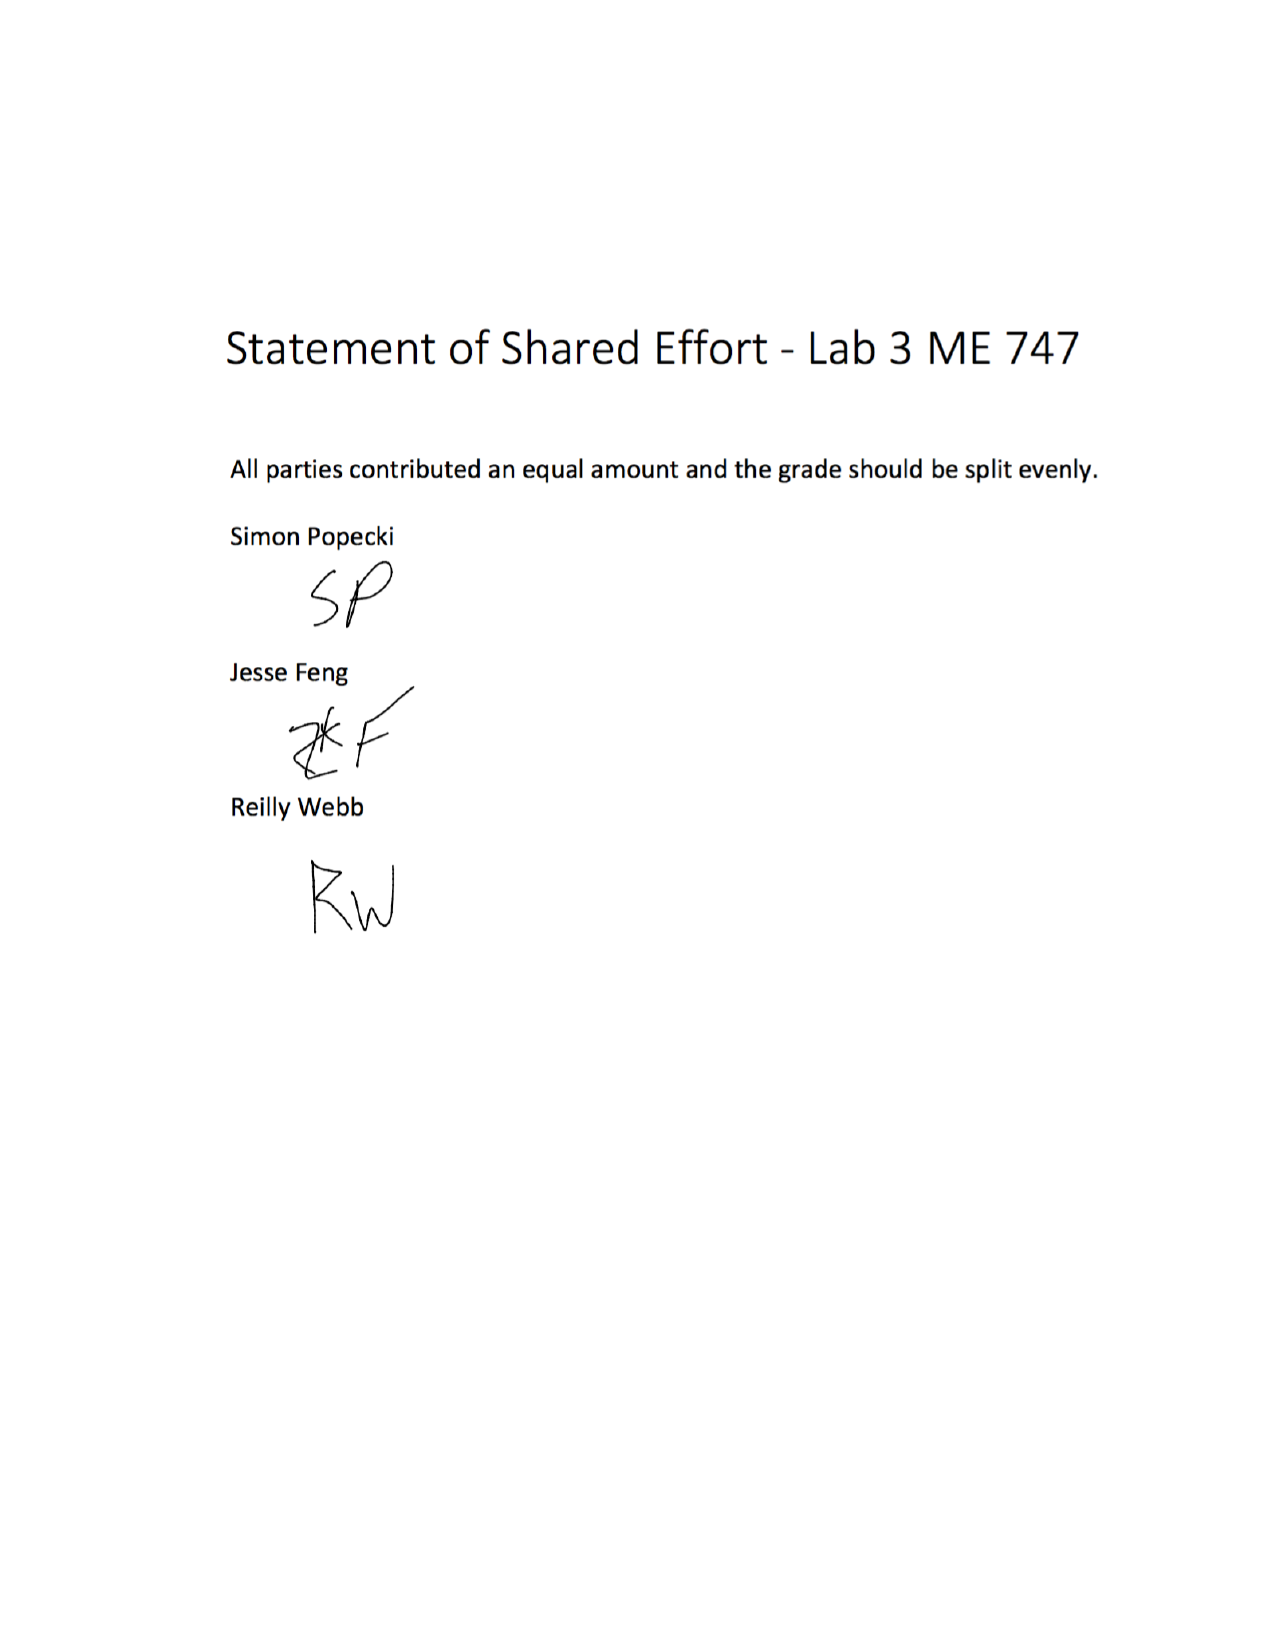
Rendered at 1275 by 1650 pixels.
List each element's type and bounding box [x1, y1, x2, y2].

picture [150, 296, 1125, 995]
